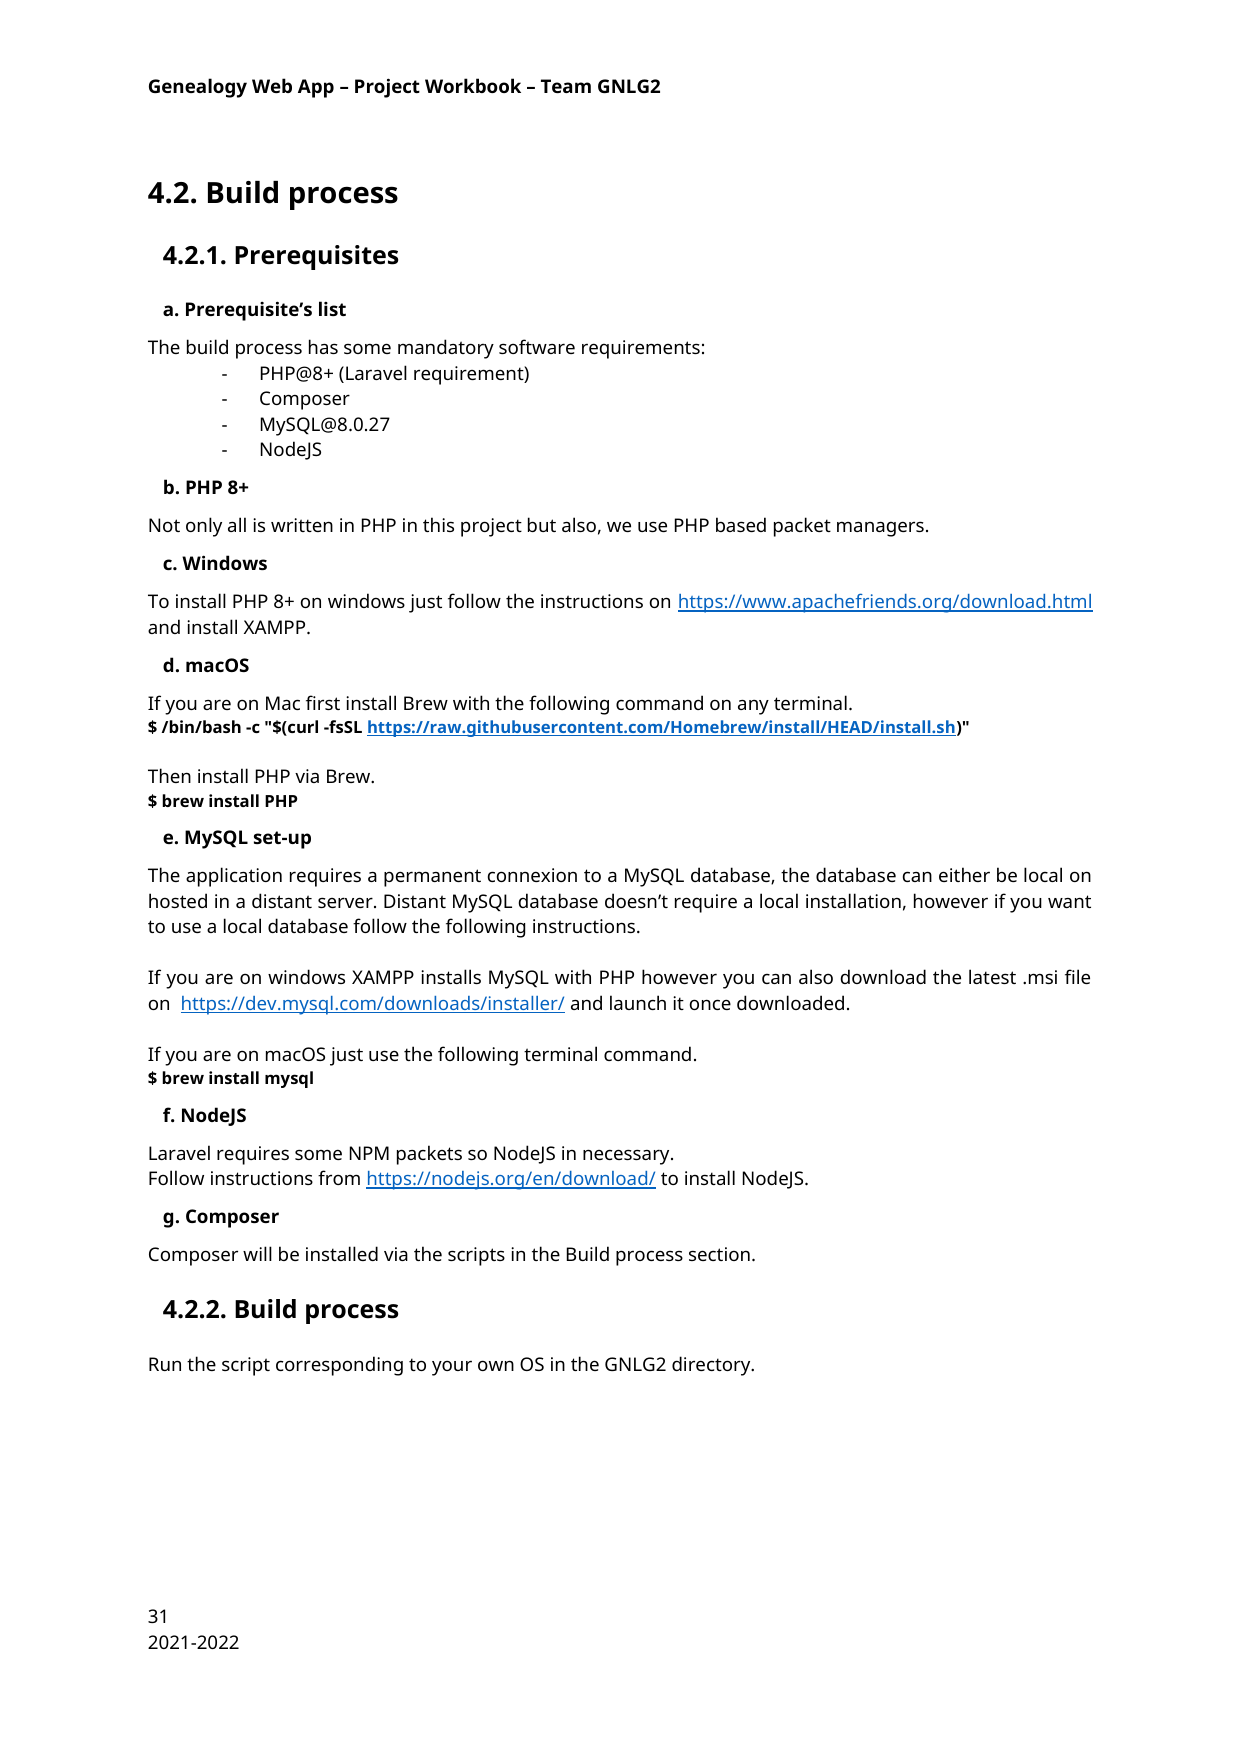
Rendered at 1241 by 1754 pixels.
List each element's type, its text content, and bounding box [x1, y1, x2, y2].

list PHP@8+ (Laravel requirement) [221, 360, 1093, 385]
text Follow instructions from https://nodejs.org/en/download/ to install NodeJS. [148, 1166, 1093, 1191]
list Composer [221, 385, 1093, 411]
subtitle Prerequisites [163, 237, 1093, 271]
text If you are on windows XAMPP installs MySQL with PHP however you can also download the latest .msi file on https://dev.mysql.com/downloads/installer/ and launch it once downloaded. [148, 965, 1093, 1016]
subtitle Build process [163, 1292, 1093, 1326]
text To install PHP 8+ on windows just follow the instructions on https://www.apachefriends.org/download.html and install XAMPP. [148, 588, 1093, 639]
text $ /bin/bash -c "$(curl -fsSL https://raw.githubusercontent.com/Homebrew/install/HEAD/install.sh)" [148, 716, 1093, 738]
subtitle Build process [148, 173, 1093, 212]
list NodeJS [221, 436, 1093, 462]
subtitle MySQL set-up [163, 824, 1093, 850]
text $ brew install PHP [148, 789, 1093, 812]
subtitle PHP 8+ [163, 474, 1093, 500]
subtitle NodeJS [163, 1102, 1093, 1127]
subtitle macOS [163, 652, 1093, 678]
text The application requires a permanent connexion to a MySQL database, the database can either be local on hosted in a distant server. Distant MySQL database doesn’t require a local installation, however if you want to use a local database follow the following instructions. [148, 863, 1093, 939]
text The build process has some mandatory software requirements: [148, 334, 1093, 360]
text If you are on macOS just use the following terminal command. [148, 1041, 1093, 1067]
text Then install PHP via Brew. [148, 764, 1093, 789]
text Laravel requires some NPM packets so NodeJS in necessary. [148, 1140, 1093, 1166]
text If you are on Mac first install Brew with the following command on any terminal. [148, 690, 1093, 716]
subtitle Windows [163, 551, 1093, 576]
subtitle Composer [163, 1203, 1093, 1229]
text $ brew install mysql [148, 1067, 1093, 1089]
text Run the script corresponding to your own OS in the GNLG2 directory. [148, 1351, 1093, 1377]
text Composer will be installed via the scripts in the Build process section. [148, 1242, 1093, 1267]
list MySQL@8.0.27 [221, 411, 1093, 436]
subtitle Prerequisite’s list [163, 296, 1093, 322]
text Not only all is written in PHP in this project but also, we use PHP based packet managers. [148, 512, 1093, 538]
